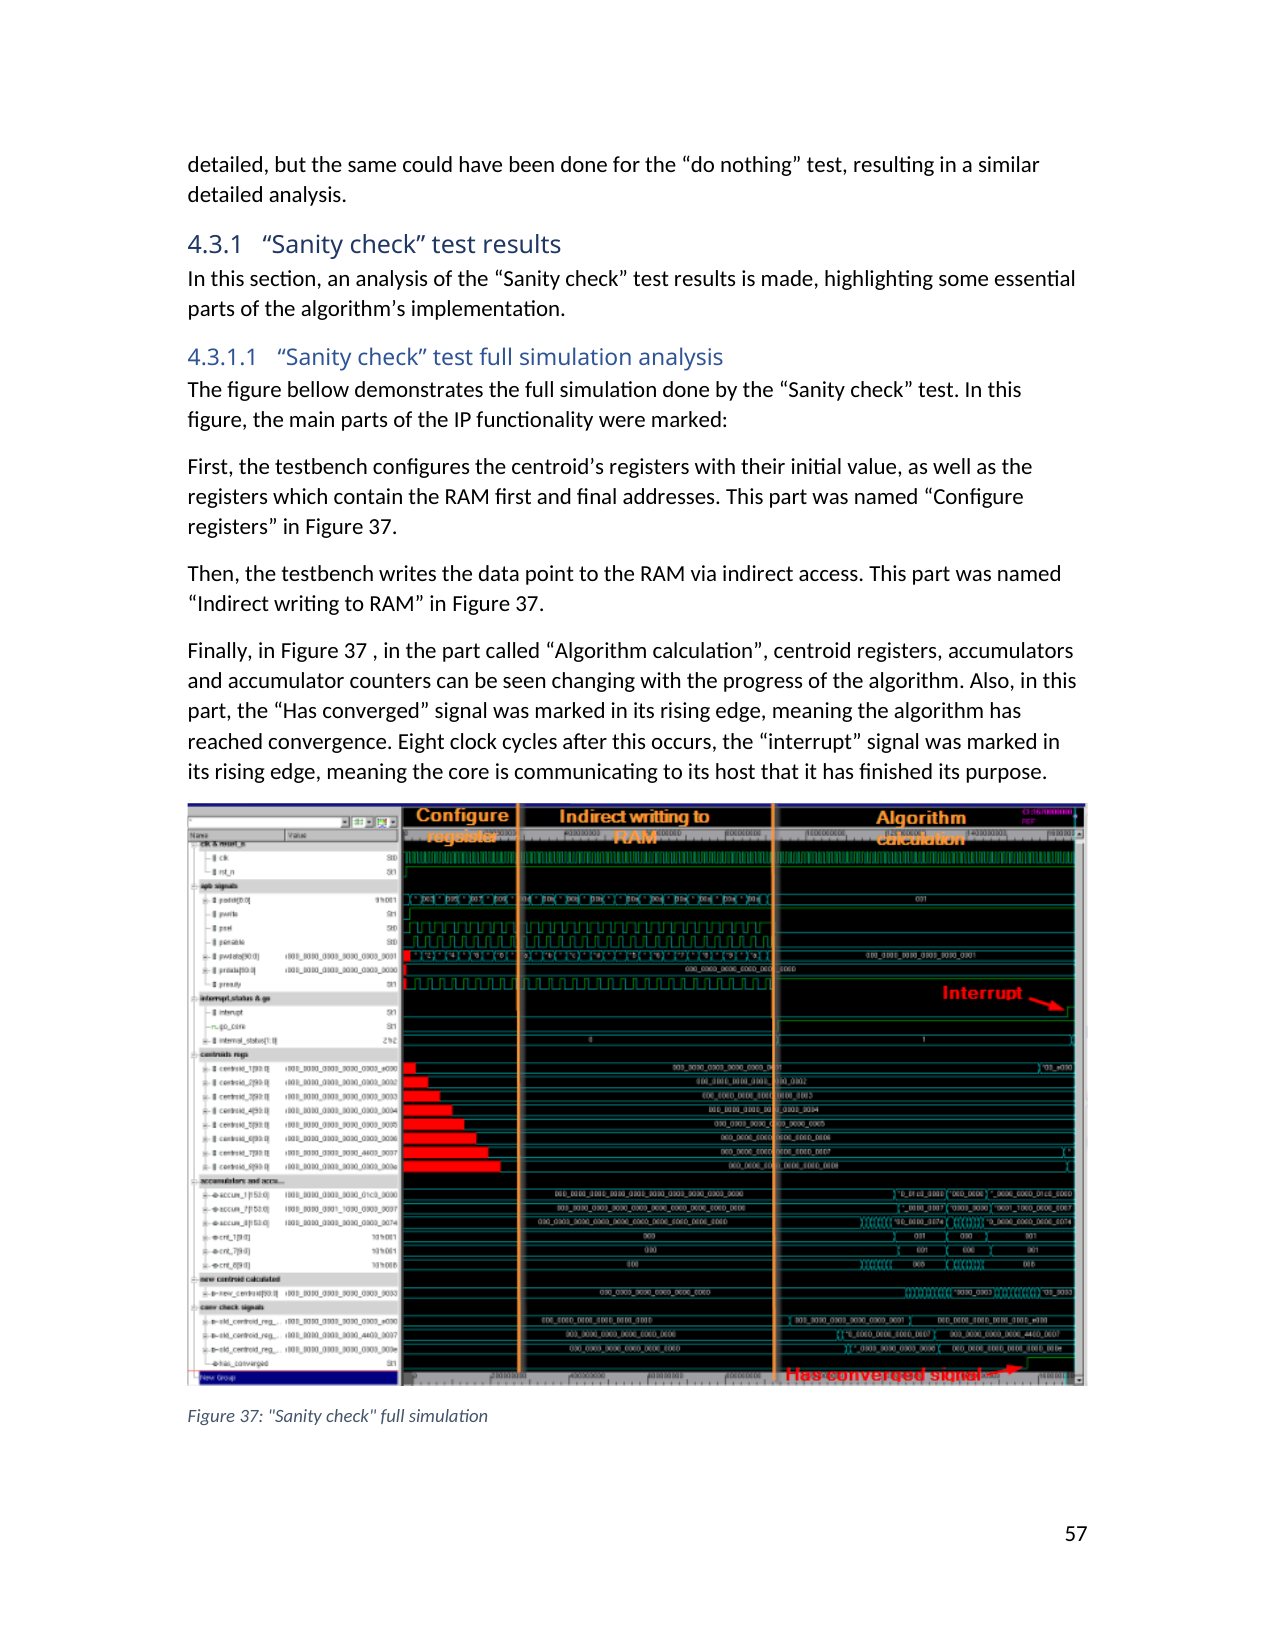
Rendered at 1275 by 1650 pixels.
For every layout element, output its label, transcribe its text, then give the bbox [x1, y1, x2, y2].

subtitle “Sanity check” test full simulation analysis [187, 341, 1087, 372]
text The figure bellow demonstrates the full simulation done by the “Sanity check” test. In this figure, the main parts of the IP functionality were marked: [187, 375, 1087, 433]
text Finally, in Figure 37 , in the part called “Algorithm calculation”, centroid registers, accumulators and accumulator counters can be seen changing with the progress of the algorithm. Also, in this part, the “Has converged” signal was marked in its rising edge, meaning the algorithm has reached convergence. Eight clock cycles after this occurs, the “interrupt” signal was marked in its rising edge, meaning the core is communicating to its host that it has finished its purpose. [187, 636, 1087, 785]
text In this section, an analysis of the “Sanity check” test results is made, highlighting some essential parts of the algorithm’s implementation. [187, 264, 1087, 322]
picture [187, 803, 1088, 1386]
subtitle “Sanity check” test results [187, 227, 1087, 261]
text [187, 150, 1087, 208]
text Then, the testbench writes the data point to the RAM via indirect access. This part was named “Indirect writing to RAM” in Figure 37. [187, 559, 1087, 617]
text First, the testbench configures the centroid’s registers with their initial value, as well as the registers which contain the RAM first and final addresses. This part was named “Configure registers” in Figure 37. [187, 452, 1087, 540]
